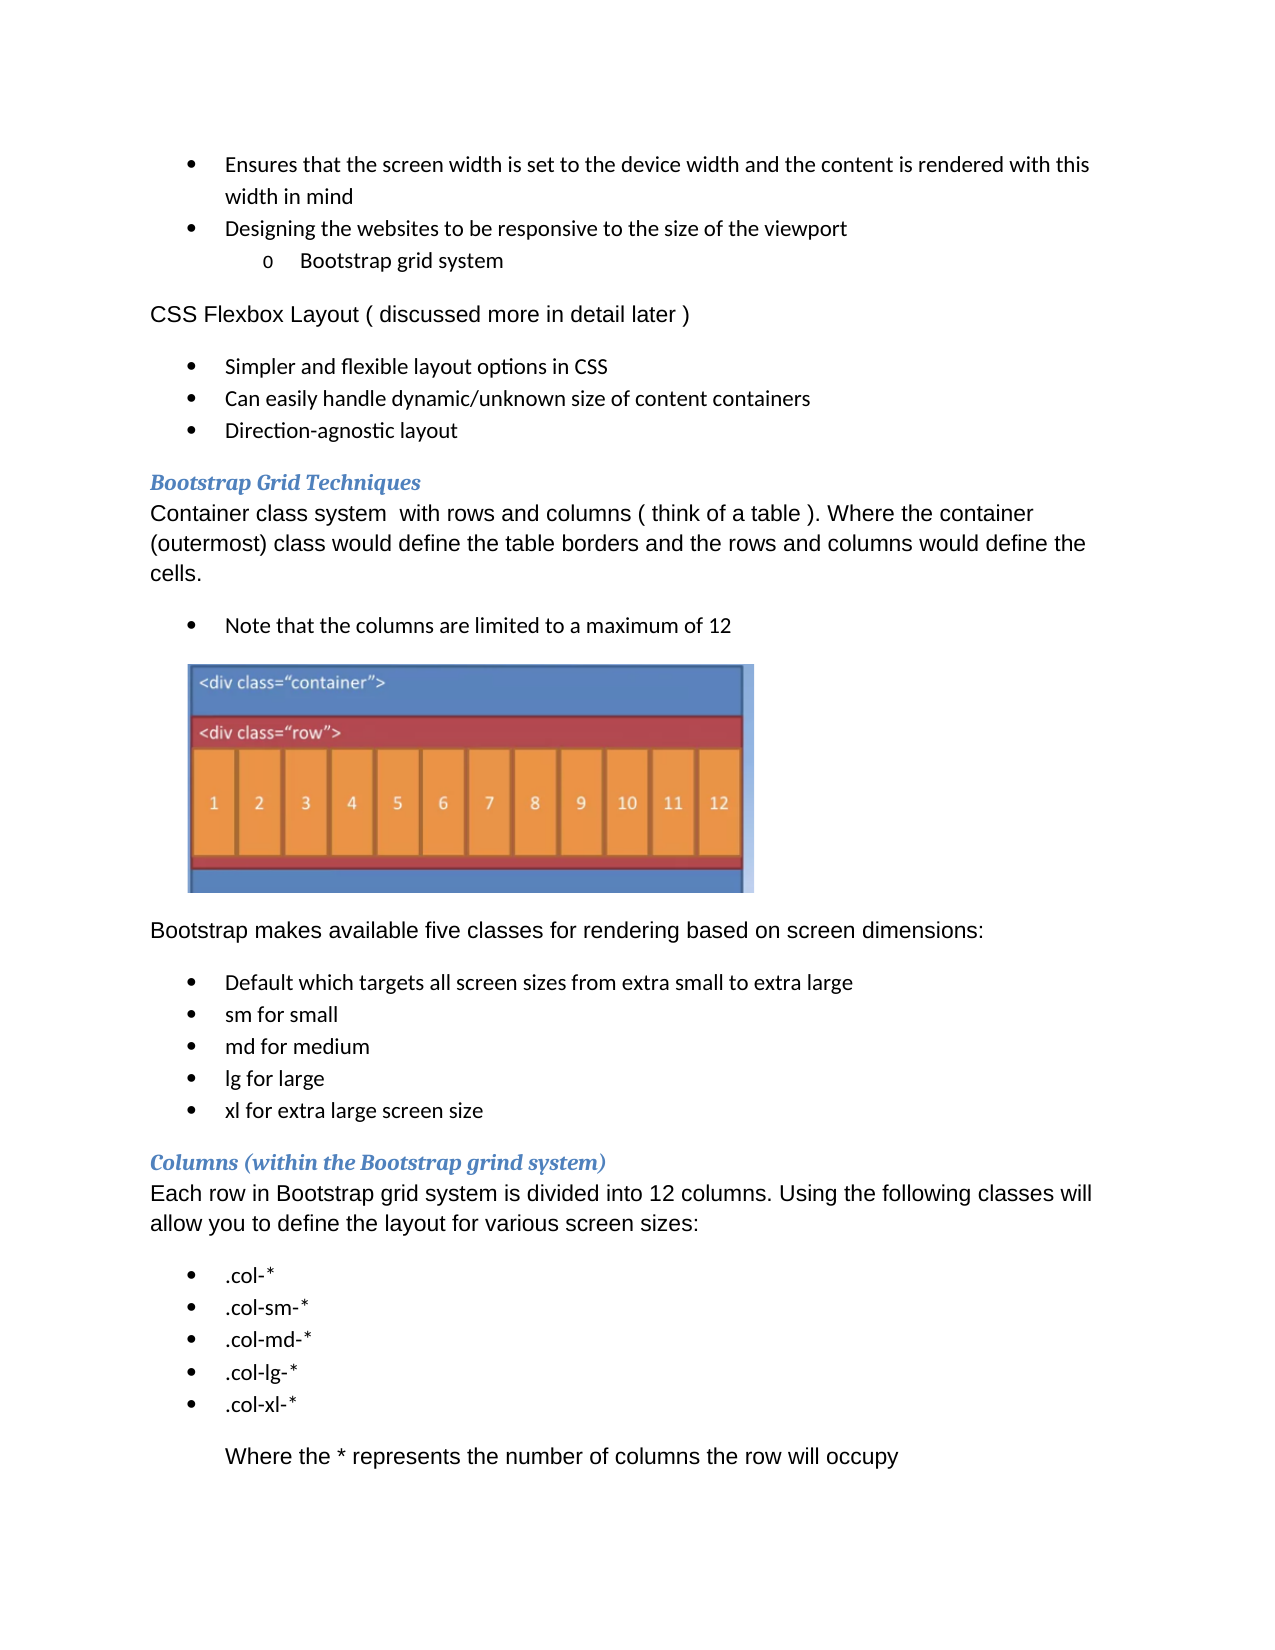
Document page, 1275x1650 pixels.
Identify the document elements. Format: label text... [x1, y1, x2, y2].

list Direction-agnostic layout [187, 416, 1125, 444]
subtitle Bootstrap Grid Techniques [150, 469, 1125, 496]
text Container class system with rows and columns ( think of a table ). Where the container (outermost) class would define the table borders and the rows and columns would define the cells. [150, 499, 1125, 586]
list Default which targets all screen sizes from extra small to extra large [187, 968, 1125, 996]
list Note that the columns are limited to a maximum of 12 [187, 611, 1125, 639]
list Bootstrap grid system [262, 247, 1125, 276]
list .col-sm-* [187, 1293, 1125, 1321]
list .col-lg-* [187, 1358, 1125, 1386]
list sm for small [187, 1000, 1125, 1028]
list .col-xl-* [187, 1390, 1125, 1418]
picture [187, 664, 755, 893]
list Can easily handle dynamic/unknown size of content containers [187, 384, 1125, 412]
text Where the * represents the number of columns the row will occupy [225, 1443, 1125, 1469]
text Each row in Bootstrap grid system is divided into 12 columns. Using the following classes will allow you to define the layout for various screen sizes: [150, 1180, 1125, 1236]
list .col-md-* [187, 1326, 1125, 1353]
text CSS Flexbox Layout ( discussed more in detail later ) [150, 301, 1125, 327]
list .col-* [187, 1261, 1125, 1289]
list Designing the websites to be responsive to the size of the viewport [187, 214, 1125, 242]
list Simpler and flexible layout options in CSS [187, 352, 1125, 380]
list md for medium [187, 1032, 1125, 1060]
subtitle Columns (within the Bootstrap grind system) [150, 1150, 1125, 1176]
text Bootstrap makes available five classes for rendering based on screen dimensions: [150, 917, 1125, 943]
list xl for extra large screen size [187, 1097, 1125, 1125]
list lg for large [187, 1064, 1125, 1092]
list Ensures that the screen width is set to the device width and the content is rendered with this width in mind [187, 150, 1125, 210]
